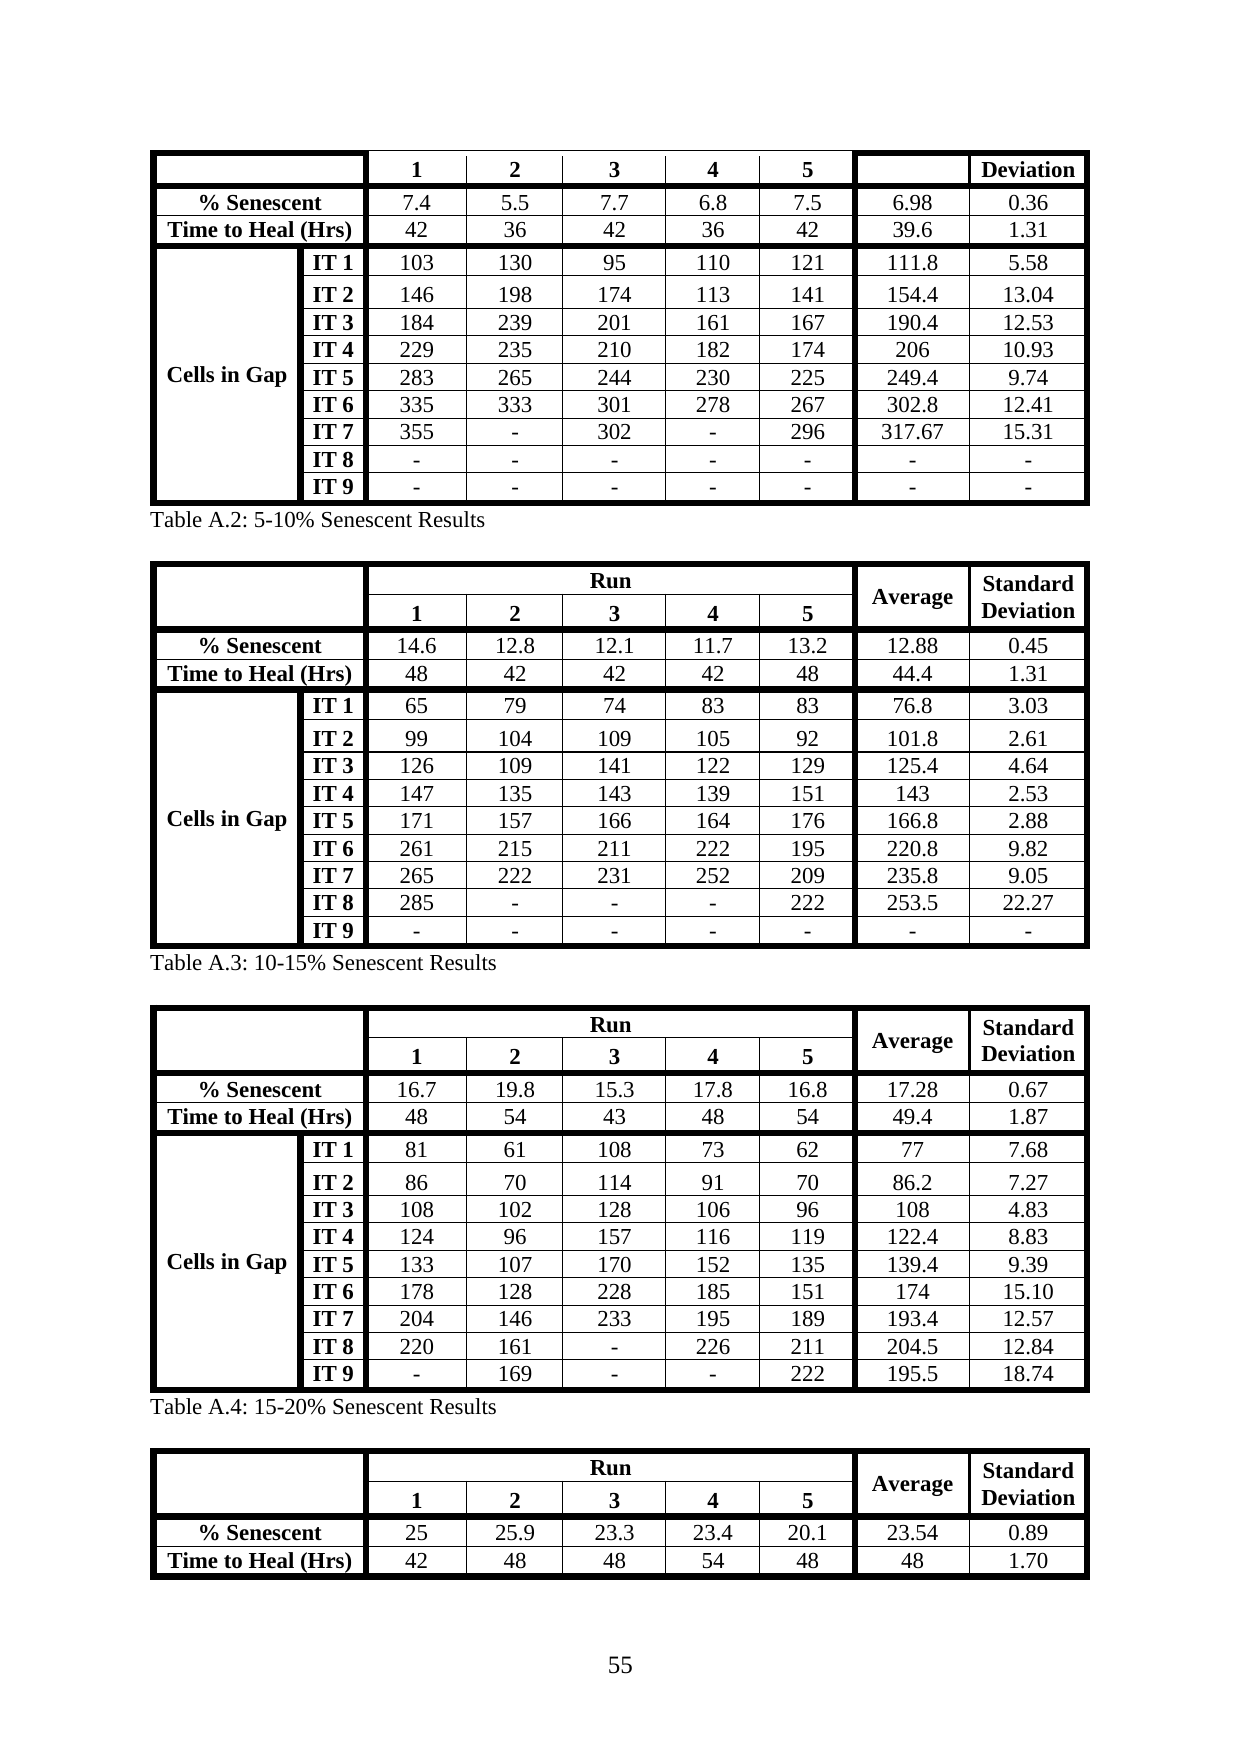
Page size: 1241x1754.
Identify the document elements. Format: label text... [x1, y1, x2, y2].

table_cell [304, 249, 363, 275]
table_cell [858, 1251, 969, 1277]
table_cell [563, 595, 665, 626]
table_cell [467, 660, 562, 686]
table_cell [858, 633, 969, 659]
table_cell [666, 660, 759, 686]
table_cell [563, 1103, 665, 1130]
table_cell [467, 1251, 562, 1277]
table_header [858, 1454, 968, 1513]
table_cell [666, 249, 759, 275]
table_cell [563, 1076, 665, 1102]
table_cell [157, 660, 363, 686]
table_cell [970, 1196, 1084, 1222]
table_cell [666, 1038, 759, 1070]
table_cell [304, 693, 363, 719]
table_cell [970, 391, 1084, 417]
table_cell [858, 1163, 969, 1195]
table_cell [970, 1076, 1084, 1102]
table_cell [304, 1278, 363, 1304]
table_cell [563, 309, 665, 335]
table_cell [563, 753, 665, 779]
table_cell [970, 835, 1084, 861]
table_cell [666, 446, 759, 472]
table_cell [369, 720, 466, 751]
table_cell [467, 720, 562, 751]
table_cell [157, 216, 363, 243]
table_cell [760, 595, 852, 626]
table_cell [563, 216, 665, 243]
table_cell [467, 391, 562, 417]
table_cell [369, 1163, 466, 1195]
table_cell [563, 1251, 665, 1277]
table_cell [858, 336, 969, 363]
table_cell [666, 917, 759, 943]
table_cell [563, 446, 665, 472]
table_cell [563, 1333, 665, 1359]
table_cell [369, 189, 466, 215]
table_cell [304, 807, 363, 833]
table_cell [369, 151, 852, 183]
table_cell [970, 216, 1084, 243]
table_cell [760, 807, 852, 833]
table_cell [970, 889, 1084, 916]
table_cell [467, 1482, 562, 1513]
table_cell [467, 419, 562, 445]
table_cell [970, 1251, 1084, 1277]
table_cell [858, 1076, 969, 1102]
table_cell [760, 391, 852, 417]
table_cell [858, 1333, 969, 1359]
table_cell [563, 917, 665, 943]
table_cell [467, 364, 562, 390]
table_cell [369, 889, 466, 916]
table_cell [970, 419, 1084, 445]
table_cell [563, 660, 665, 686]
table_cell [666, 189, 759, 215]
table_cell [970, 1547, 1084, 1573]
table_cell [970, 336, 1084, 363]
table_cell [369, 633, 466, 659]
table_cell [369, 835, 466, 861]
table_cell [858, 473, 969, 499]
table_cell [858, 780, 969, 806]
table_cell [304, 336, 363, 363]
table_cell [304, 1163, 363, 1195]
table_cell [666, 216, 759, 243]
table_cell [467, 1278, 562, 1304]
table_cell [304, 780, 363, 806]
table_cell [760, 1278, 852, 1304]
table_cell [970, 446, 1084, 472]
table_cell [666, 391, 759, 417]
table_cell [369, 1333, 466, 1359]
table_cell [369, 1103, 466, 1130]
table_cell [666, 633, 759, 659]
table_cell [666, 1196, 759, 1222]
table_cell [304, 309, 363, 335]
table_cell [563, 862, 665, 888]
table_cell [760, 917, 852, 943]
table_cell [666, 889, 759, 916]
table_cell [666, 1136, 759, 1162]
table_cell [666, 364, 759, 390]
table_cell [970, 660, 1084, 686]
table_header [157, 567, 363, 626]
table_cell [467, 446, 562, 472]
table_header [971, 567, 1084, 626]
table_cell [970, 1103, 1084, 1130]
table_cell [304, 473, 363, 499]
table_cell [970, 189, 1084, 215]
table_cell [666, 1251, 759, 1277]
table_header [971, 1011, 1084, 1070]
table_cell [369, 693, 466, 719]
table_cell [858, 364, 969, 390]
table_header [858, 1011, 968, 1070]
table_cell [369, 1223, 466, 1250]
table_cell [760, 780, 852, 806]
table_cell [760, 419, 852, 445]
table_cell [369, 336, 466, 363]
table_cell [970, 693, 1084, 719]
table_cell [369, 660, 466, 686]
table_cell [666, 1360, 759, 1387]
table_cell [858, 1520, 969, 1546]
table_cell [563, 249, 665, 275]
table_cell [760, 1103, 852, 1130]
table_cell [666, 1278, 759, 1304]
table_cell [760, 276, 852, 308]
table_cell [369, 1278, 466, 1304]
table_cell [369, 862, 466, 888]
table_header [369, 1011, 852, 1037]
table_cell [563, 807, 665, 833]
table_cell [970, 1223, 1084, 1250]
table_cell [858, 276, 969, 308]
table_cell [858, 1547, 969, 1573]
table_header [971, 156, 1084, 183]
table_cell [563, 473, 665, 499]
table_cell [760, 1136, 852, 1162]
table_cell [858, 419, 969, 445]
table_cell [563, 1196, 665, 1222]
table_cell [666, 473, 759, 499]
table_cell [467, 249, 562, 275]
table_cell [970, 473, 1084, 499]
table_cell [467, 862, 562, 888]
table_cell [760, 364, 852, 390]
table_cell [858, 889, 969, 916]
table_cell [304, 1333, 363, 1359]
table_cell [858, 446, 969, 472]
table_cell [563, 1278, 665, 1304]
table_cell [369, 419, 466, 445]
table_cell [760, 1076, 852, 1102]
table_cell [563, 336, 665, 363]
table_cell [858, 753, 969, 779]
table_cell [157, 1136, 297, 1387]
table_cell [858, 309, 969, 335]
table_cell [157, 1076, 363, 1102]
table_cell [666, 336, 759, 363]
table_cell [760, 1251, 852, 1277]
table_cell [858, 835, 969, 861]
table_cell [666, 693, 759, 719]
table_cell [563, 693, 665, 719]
text Table A.3: 10-15% Senescent Results [150, 949, 1090, 1004]
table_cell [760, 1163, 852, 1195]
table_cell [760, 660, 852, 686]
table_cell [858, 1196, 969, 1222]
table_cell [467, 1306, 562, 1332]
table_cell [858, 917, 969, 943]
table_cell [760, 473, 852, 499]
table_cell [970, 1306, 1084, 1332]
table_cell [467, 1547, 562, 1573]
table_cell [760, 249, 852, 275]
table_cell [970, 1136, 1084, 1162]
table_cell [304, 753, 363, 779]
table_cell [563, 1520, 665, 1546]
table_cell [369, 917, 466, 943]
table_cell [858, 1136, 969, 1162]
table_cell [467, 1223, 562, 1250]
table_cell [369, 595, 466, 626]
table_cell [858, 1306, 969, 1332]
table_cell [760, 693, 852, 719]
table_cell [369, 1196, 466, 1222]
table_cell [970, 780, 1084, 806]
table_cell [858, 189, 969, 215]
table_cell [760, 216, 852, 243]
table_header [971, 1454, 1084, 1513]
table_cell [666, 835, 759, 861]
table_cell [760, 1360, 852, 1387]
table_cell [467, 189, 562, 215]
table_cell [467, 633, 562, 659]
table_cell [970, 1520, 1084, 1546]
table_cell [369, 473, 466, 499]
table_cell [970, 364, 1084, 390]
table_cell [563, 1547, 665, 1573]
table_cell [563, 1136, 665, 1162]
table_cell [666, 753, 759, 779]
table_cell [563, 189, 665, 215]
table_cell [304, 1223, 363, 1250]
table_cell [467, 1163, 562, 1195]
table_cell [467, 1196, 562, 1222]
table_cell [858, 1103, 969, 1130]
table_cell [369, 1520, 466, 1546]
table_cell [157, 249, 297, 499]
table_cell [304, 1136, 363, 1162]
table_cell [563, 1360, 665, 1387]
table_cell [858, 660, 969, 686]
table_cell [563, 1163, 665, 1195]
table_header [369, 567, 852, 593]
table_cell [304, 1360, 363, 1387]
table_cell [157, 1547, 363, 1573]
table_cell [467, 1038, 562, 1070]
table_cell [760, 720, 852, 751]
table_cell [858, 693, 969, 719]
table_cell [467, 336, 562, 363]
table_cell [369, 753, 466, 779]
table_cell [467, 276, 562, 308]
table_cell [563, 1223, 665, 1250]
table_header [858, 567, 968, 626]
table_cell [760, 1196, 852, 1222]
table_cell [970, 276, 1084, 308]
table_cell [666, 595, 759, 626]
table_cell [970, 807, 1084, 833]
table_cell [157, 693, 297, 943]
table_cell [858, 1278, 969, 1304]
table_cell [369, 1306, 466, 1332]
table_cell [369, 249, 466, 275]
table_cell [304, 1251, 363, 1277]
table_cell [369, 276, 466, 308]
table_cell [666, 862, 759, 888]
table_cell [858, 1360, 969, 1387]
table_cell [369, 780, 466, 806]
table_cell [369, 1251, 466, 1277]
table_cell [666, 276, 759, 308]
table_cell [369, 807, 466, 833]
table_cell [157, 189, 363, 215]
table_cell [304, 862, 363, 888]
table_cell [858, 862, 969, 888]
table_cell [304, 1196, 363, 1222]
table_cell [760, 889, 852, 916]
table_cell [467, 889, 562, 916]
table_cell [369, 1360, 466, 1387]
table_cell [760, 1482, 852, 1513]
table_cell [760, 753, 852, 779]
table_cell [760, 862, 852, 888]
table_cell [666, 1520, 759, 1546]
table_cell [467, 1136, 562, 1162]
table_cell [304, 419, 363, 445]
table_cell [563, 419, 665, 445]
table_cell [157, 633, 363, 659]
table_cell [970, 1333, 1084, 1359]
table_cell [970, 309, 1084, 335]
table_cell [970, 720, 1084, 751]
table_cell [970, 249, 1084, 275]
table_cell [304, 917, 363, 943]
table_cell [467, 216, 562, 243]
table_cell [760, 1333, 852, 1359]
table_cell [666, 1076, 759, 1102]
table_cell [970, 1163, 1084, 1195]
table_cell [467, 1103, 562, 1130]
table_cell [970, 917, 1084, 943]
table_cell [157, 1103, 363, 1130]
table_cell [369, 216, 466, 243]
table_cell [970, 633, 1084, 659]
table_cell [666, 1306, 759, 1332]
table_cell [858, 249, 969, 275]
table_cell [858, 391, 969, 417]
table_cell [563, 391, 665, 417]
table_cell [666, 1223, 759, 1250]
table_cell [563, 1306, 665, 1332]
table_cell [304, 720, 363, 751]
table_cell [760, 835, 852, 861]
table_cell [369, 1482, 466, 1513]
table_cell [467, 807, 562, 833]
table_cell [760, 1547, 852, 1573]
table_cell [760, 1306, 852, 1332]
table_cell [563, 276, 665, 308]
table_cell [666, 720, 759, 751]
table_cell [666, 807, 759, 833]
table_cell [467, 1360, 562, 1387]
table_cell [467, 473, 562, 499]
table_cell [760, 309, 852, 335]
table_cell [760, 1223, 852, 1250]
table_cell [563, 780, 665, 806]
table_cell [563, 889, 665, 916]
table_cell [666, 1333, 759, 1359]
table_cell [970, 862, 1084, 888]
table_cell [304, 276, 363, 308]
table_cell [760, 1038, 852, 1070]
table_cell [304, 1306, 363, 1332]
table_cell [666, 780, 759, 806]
text Table A.2: 5-10% Senescent Results [150, 506, 1090, 561]
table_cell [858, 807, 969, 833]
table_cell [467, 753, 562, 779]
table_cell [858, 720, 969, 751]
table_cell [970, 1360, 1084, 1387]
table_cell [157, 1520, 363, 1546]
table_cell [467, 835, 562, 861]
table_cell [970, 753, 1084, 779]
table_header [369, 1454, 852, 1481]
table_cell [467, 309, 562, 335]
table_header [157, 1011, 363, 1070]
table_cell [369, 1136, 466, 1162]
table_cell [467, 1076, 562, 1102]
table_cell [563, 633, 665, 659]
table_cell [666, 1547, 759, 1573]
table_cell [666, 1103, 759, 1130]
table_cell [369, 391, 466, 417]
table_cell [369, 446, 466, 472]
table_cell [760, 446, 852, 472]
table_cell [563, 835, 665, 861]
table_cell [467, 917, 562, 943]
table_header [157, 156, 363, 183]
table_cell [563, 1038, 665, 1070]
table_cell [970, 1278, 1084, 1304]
text Table A.4: 15-20% Senescent Results [150, 1393, 1090, 1448]
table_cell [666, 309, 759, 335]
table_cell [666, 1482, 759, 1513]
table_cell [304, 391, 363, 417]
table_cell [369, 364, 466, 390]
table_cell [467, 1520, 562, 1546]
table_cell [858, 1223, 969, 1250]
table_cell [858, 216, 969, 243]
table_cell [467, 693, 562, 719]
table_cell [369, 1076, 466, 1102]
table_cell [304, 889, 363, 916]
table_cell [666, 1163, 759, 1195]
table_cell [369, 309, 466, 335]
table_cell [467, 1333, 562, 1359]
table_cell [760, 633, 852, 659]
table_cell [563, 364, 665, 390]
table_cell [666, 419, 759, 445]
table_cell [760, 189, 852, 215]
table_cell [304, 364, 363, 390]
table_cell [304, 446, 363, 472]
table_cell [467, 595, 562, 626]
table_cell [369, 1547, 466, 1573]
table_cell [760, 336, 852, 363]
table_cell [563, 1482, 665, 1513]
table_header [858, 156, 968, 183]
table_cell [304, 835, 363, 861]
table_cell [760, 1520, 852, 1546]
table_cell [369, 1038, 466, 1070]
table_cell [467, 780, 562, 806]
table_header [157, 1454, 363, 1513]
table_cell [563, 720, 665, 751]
